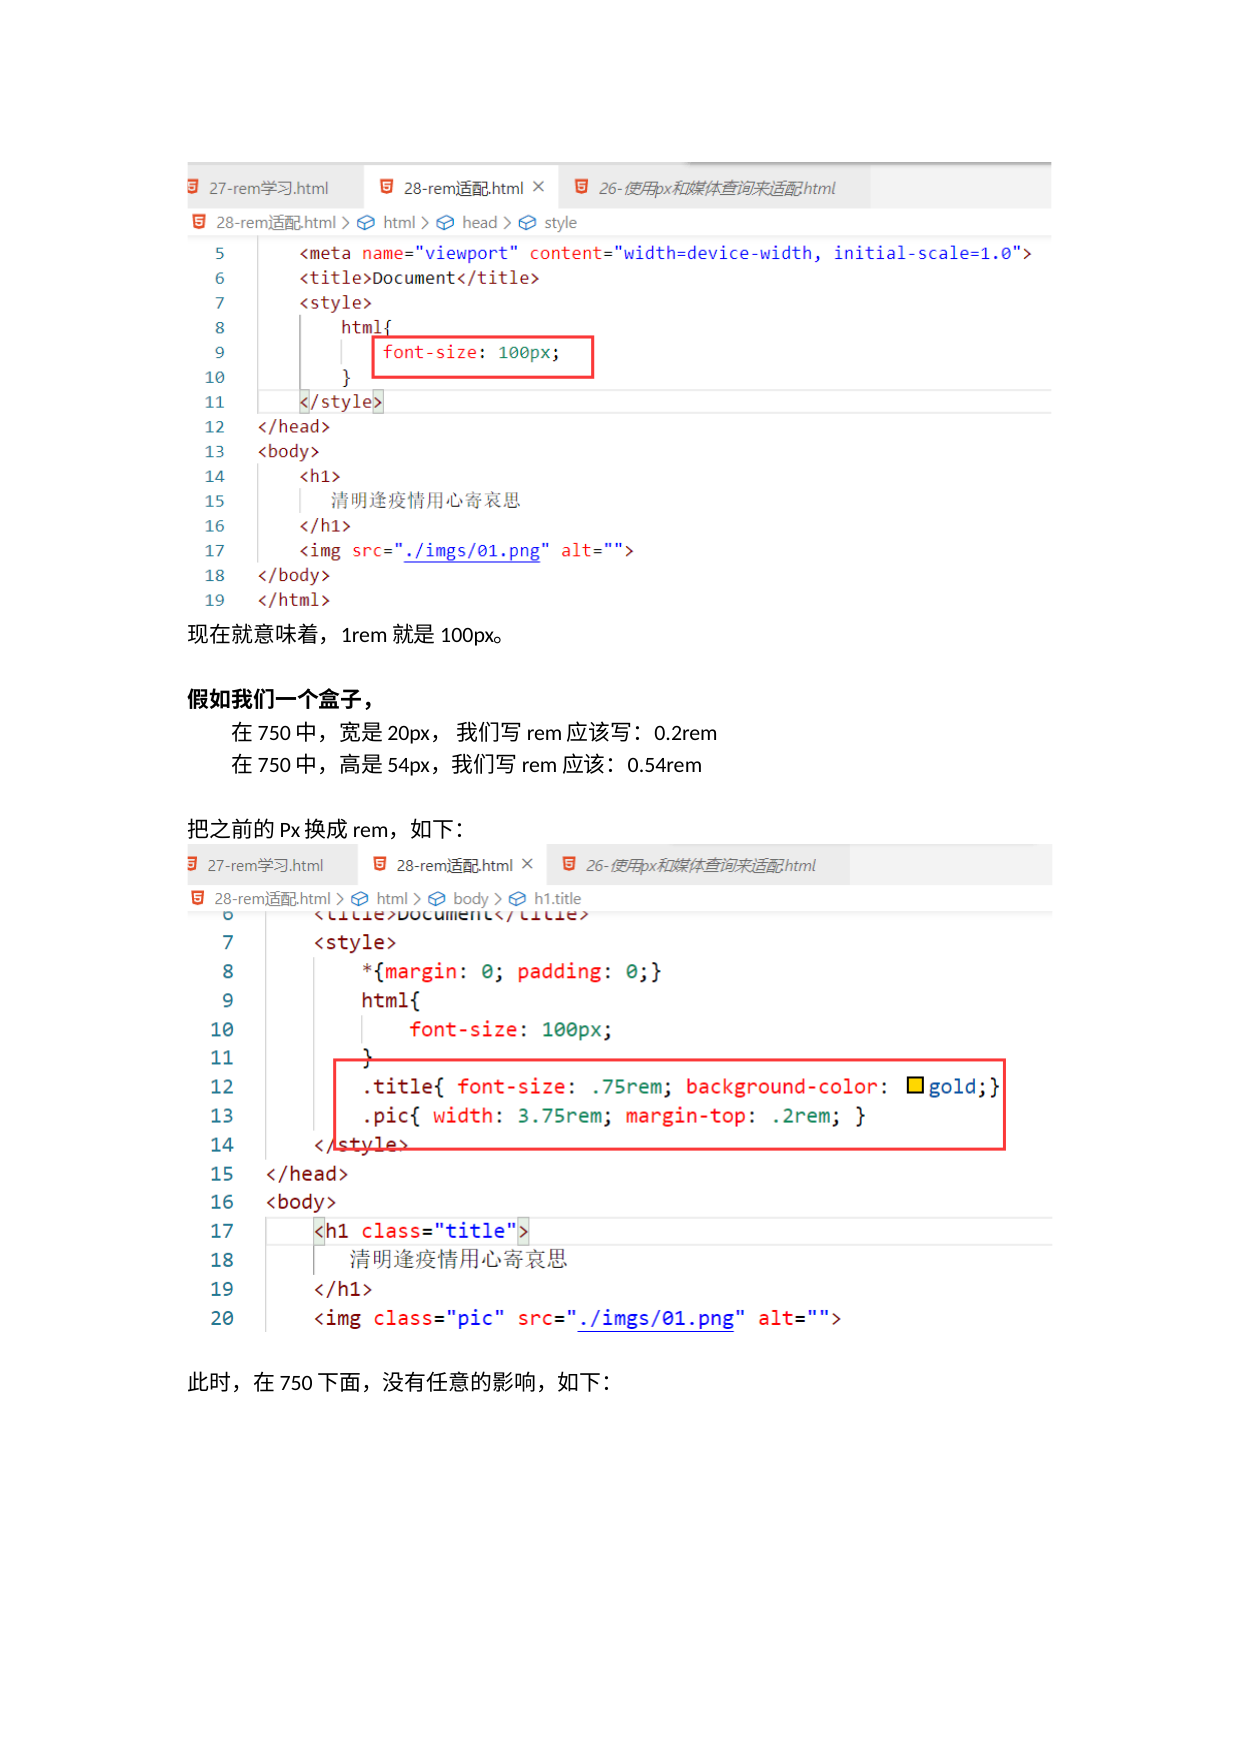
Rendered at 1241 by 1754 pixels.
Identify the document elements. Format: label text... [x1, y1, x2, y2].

list 把之前的Px换成rem，如下： [187, 812, 1053, 844]
picture [187, 844, 1053, 1332]
list 在750中，高是54px，我们写rem应该：0.54rem [187, 747, 1053, 779]
list 假如我们一个盒子， [187, 682, 1053, 714]
list 现在就意味着，1rem就是100px。 [187, 617, 1053, 649]
list 此时，在750下面，没有任意的影响，如下： [187, 1364, 1053, 1397]
picture [187, 162, 1052, 610]
list 在750中，宽是20px， 我们写rem应该写：0.2rem [187, 714, 1053, 747]
